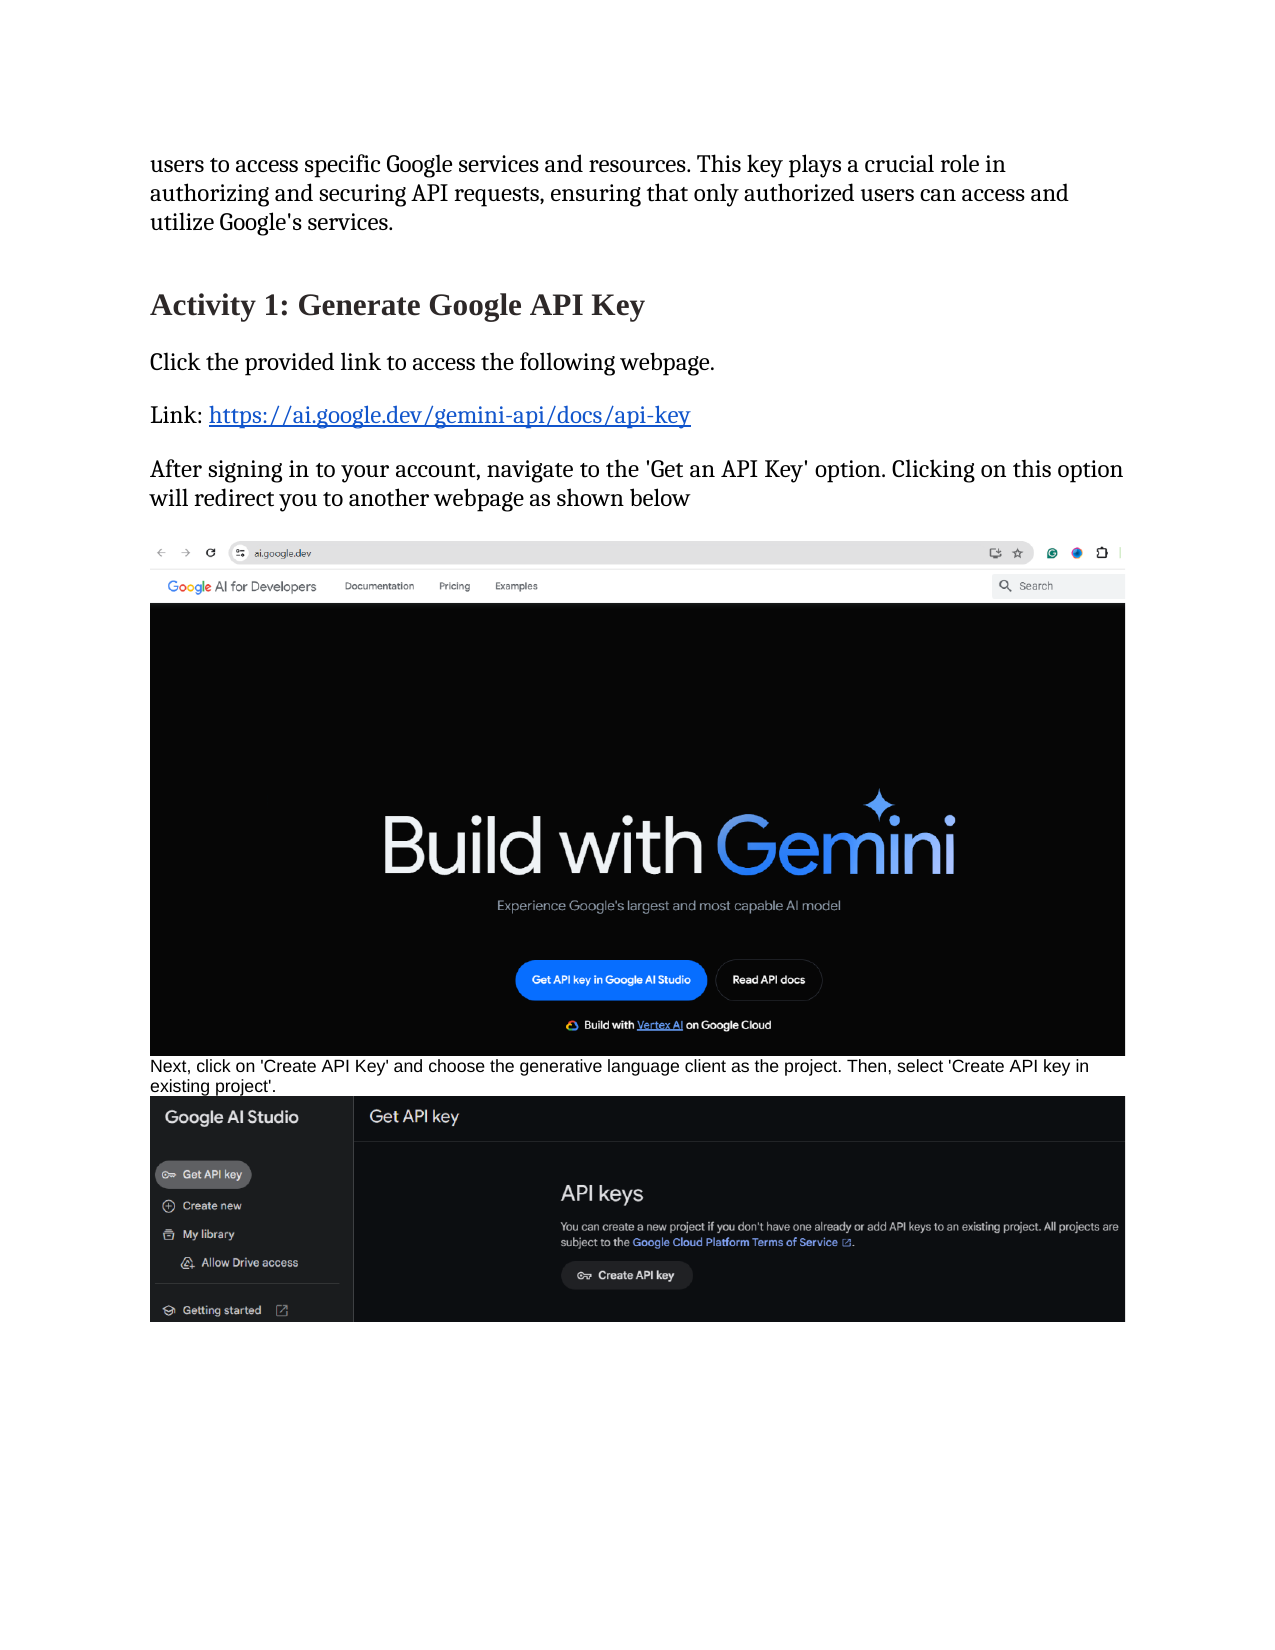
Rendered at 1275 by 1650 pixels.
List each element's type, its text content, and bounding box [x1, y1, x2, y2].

picture [150, 1096, 1125, 1322]
text Next, click on 'Create API Key' and choose the generative language client as the project. Then, select 'Create API key in existing project'. [276, 1056, 1125, 1096]
text After signing in to your account, navigate to the 'Get an API Key' option. Clicking on this option will redirect you to another webpage as shown below [150, 455, 1125, 512]
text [150, 150, 1125, 236]
text Click the provided link to access the following webpage. [150, 347, 1125, 376]
subtitle Activity 1: Generate Google API Key [150, 285, 1125, 322]
text Link: https://ai.google.dev/gemini-api/docs/api-key [150, 401, 1125, 430]
picture [150, 537, 1125, 1056]
